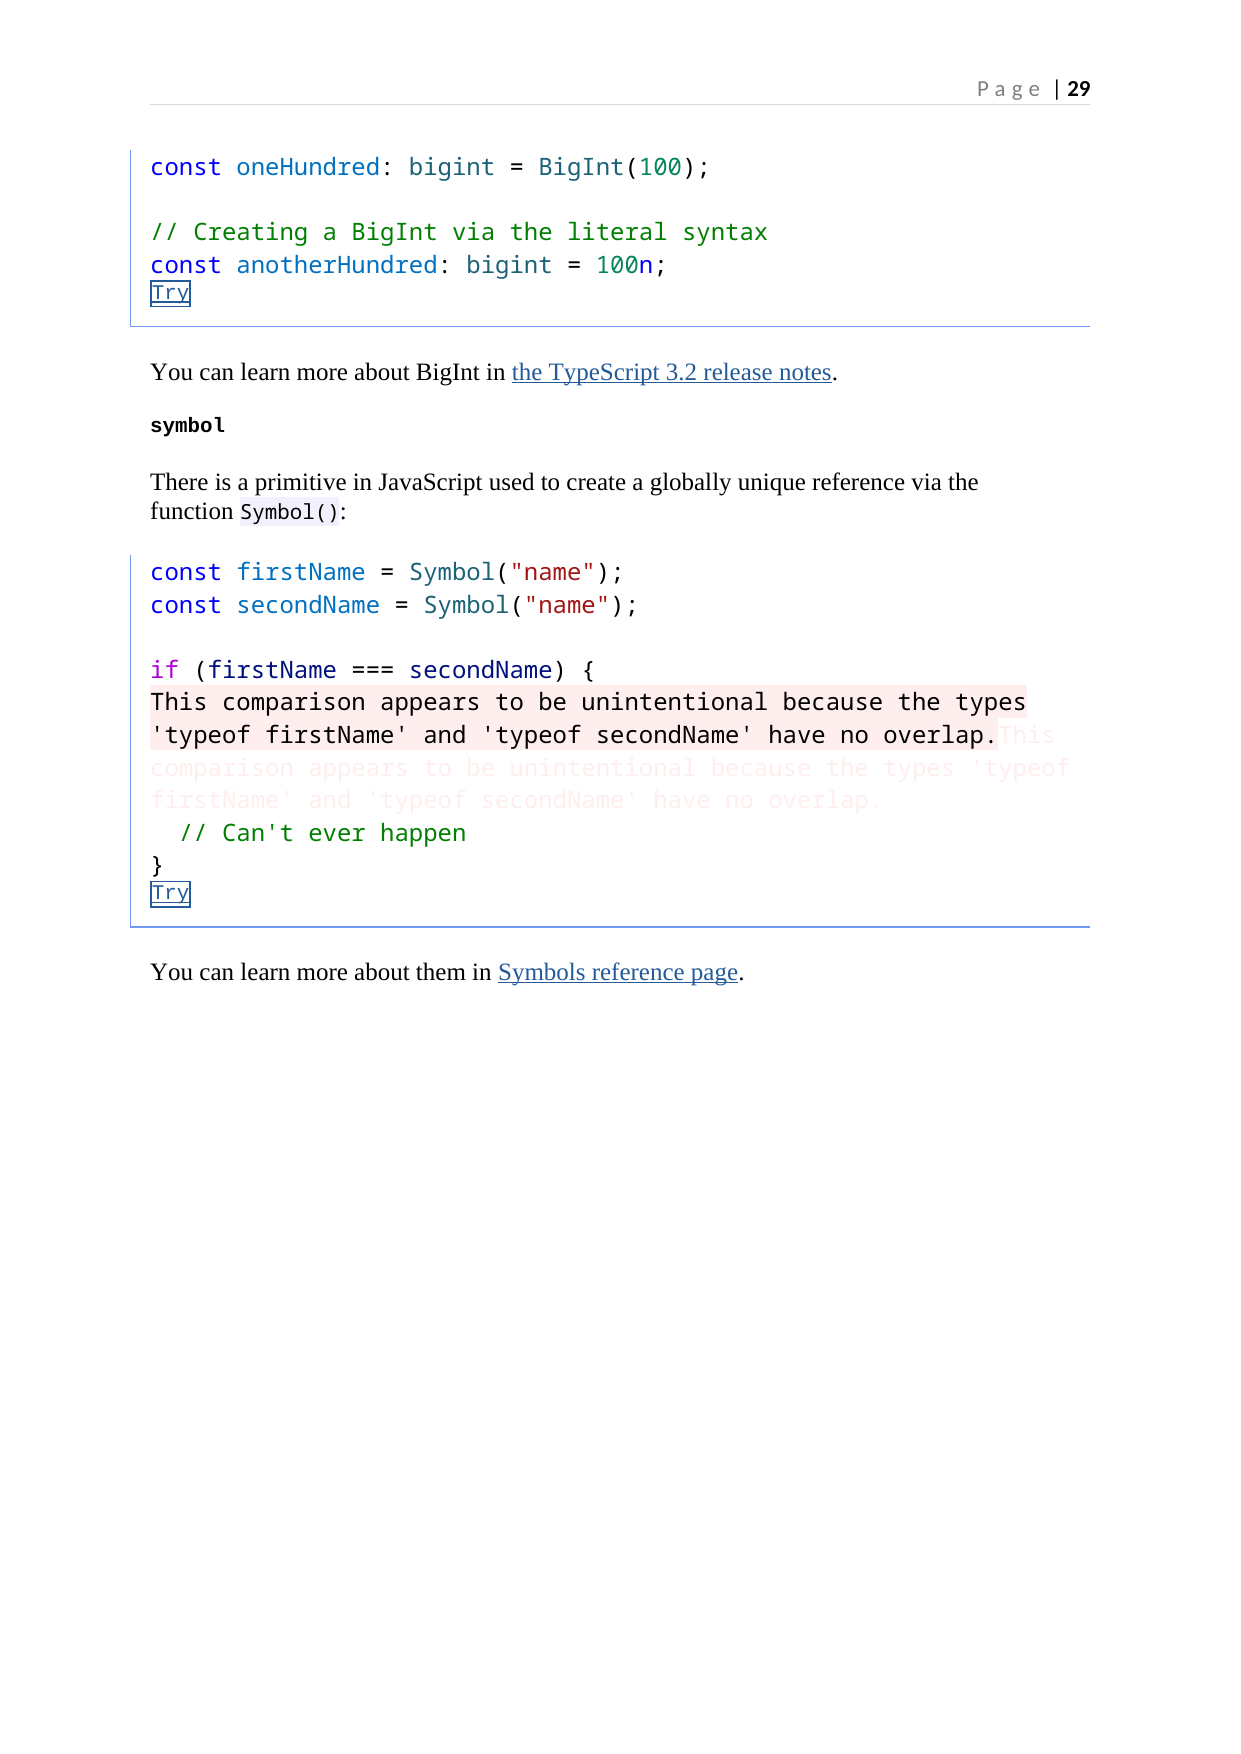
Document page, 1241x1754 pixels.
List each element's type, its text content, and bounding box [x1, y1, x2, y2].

text const oneHundred: bigint = BigInt(100); [150, 150, 1090, 183]
text This comparison appears to be unintentional because the types 'typeof firstName' and 'typeof secondName' have no overlap.This comparison appears to be unintentional because the types 'typeof firstName' and 'typeof secondName' have no overlap. [150, 685, 1090, 816]
text You can learn more about them in Symbols reference page. [150, 957, 1090, 986]
text const secondName = Symbol("name"); [150, 587, 1090, 620]
text if (firstName === secondName) { [150, 653, 1090, 685]
text You can learn more about BigInt in the TypeScript 3.2 release notes. [150, 357, 1090, 385]
text // Can't ever happen [150, 816, 1090, 848]
text Try [131, 280, 1090, 326]
text const firstName = Symbol("name"); [131, 555, 1090, 587]
text } [150, 848, 1090, 881]
text // Creating a BigInt via the literal syntax [150, 215, 1090, 248]
text symbol [150, 414, 1090, 438]
text Try [131, 881, 1090, 926]
text There is a primitive in JavaScript used to create a globally unique reference via the function Symbol(): [150, 467, 1090, 526]
text const anotherHundred: bigint = 100n; [150, 248, 1090, 280]
